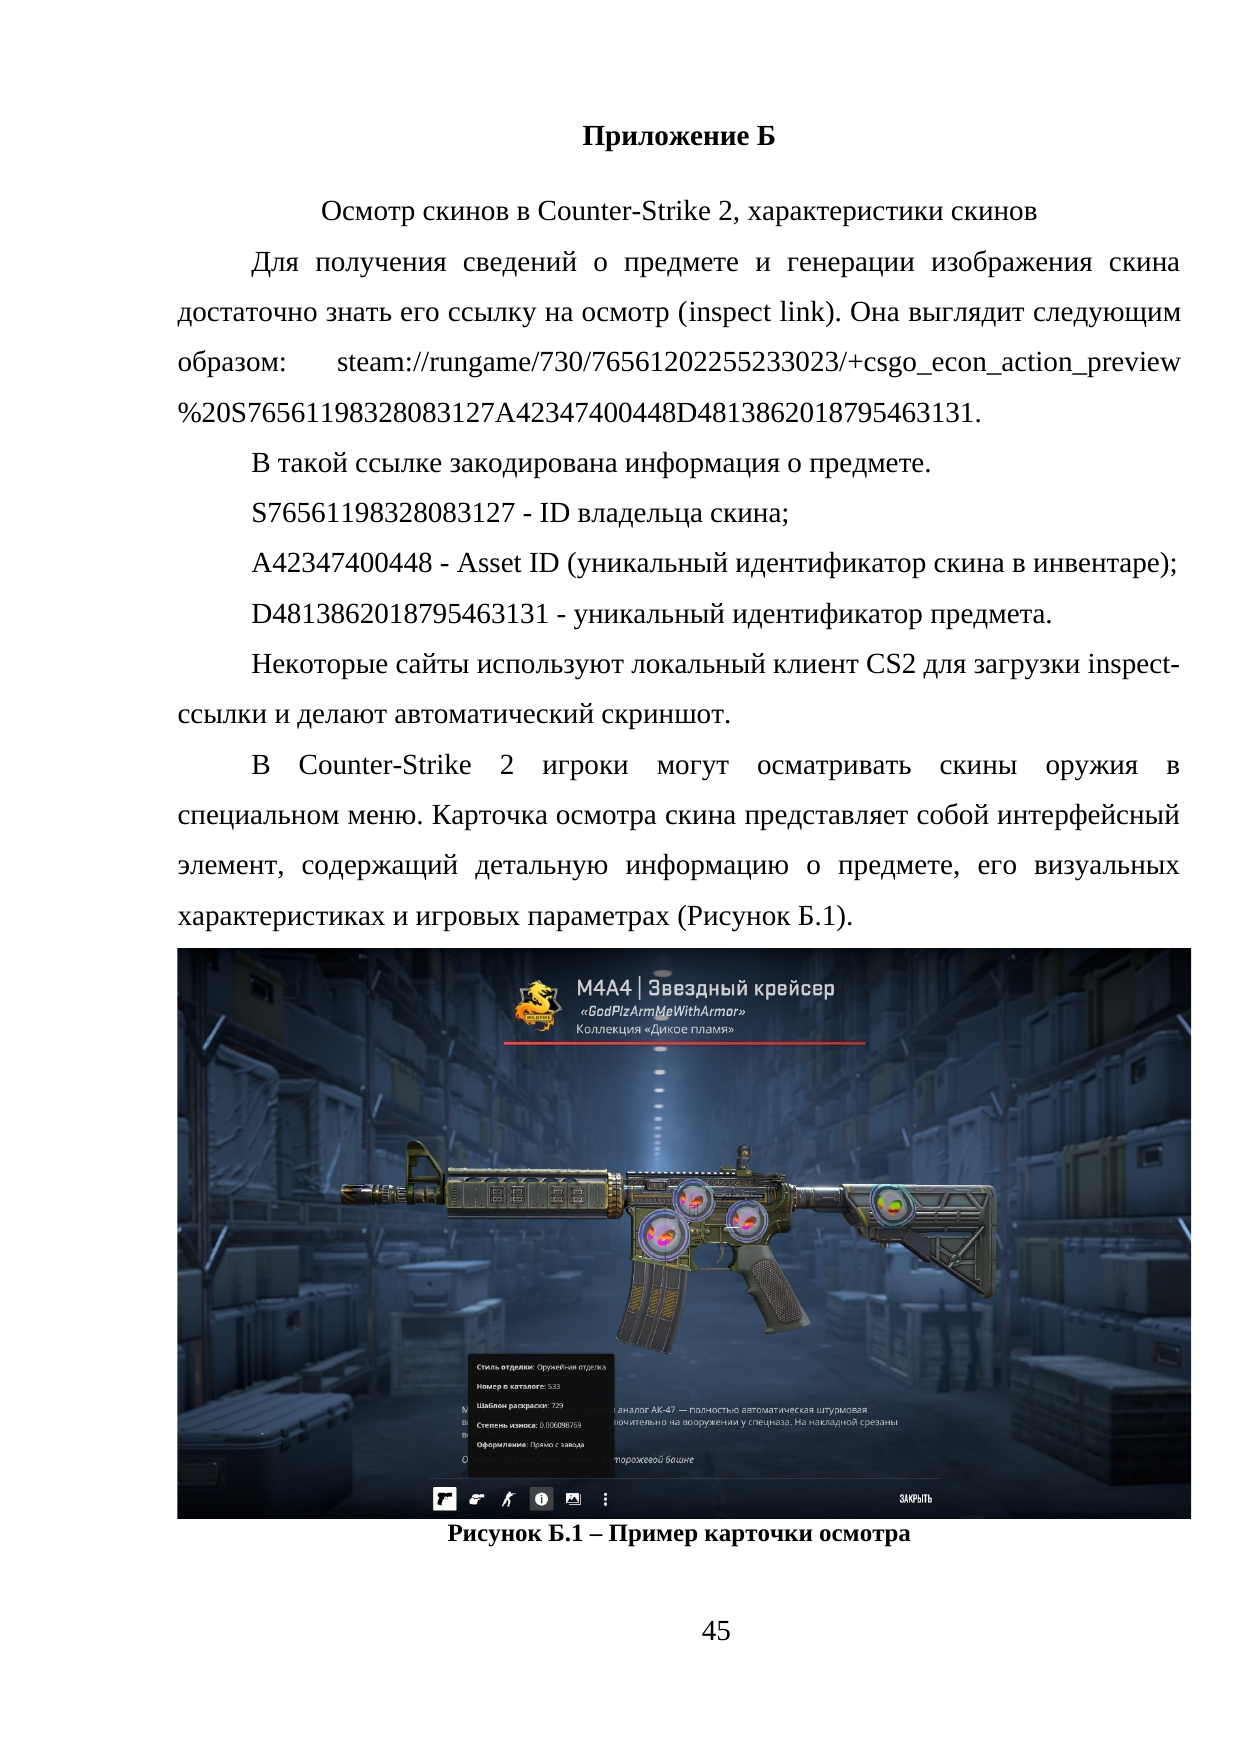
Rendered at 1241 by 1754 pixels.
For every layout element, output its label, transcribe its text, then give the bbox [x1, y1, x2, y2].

picture [177, 948, 1192, 1519]
text В такой ссылке закодирована информация о предмете. [177, 445, 1181, 478]
text Для получения сведений о предмете и генерации изображения скина достаточно знать его ссылку на осмотр (inspect link). Она выглядит следующим образом: steam://rungame/730/76561202255233023/+csgo_econ_action_preview%20S76561198328083127A42347400448D4813862018795463131. [177, 244, 1181, 428]
text D4813862018795463131 - уникальный идентификатор предмета. [177, 596, 1181, 629]
subtitle Приложение Б [177, 118, 1181, 152]
text Осмотр скинов в Counter-Strike 2, характеристики скинов [177, 193, 1181, 227]
text A42347400448 - Asset ID (уникальный идентификатор скина в инвентаре); [177, 546, 1181, 579]
text Некоторые сайты используют локальный клиент CS2 для загрузки inspect-ссылки и делают автоматический скриншот. [177, 646, 1181, 730]
text Рисунок Б.1 – Пример карточки осмотра [177, 1519, 1181, 1547]
text В Counter-Strike 2 игроки могут осматривать скины оружия в специальном меню. Карточка осмотра скина представляет собой интерфейсный элемент, содержащий детальную информацию о предмете, его визуальных характеристиках и игровых параметрах (Рисунок Б.1). [177, 747, 1181, 931]
text S76561198328083127 - ID владельца скина; [177, 495, 1181, 529]
